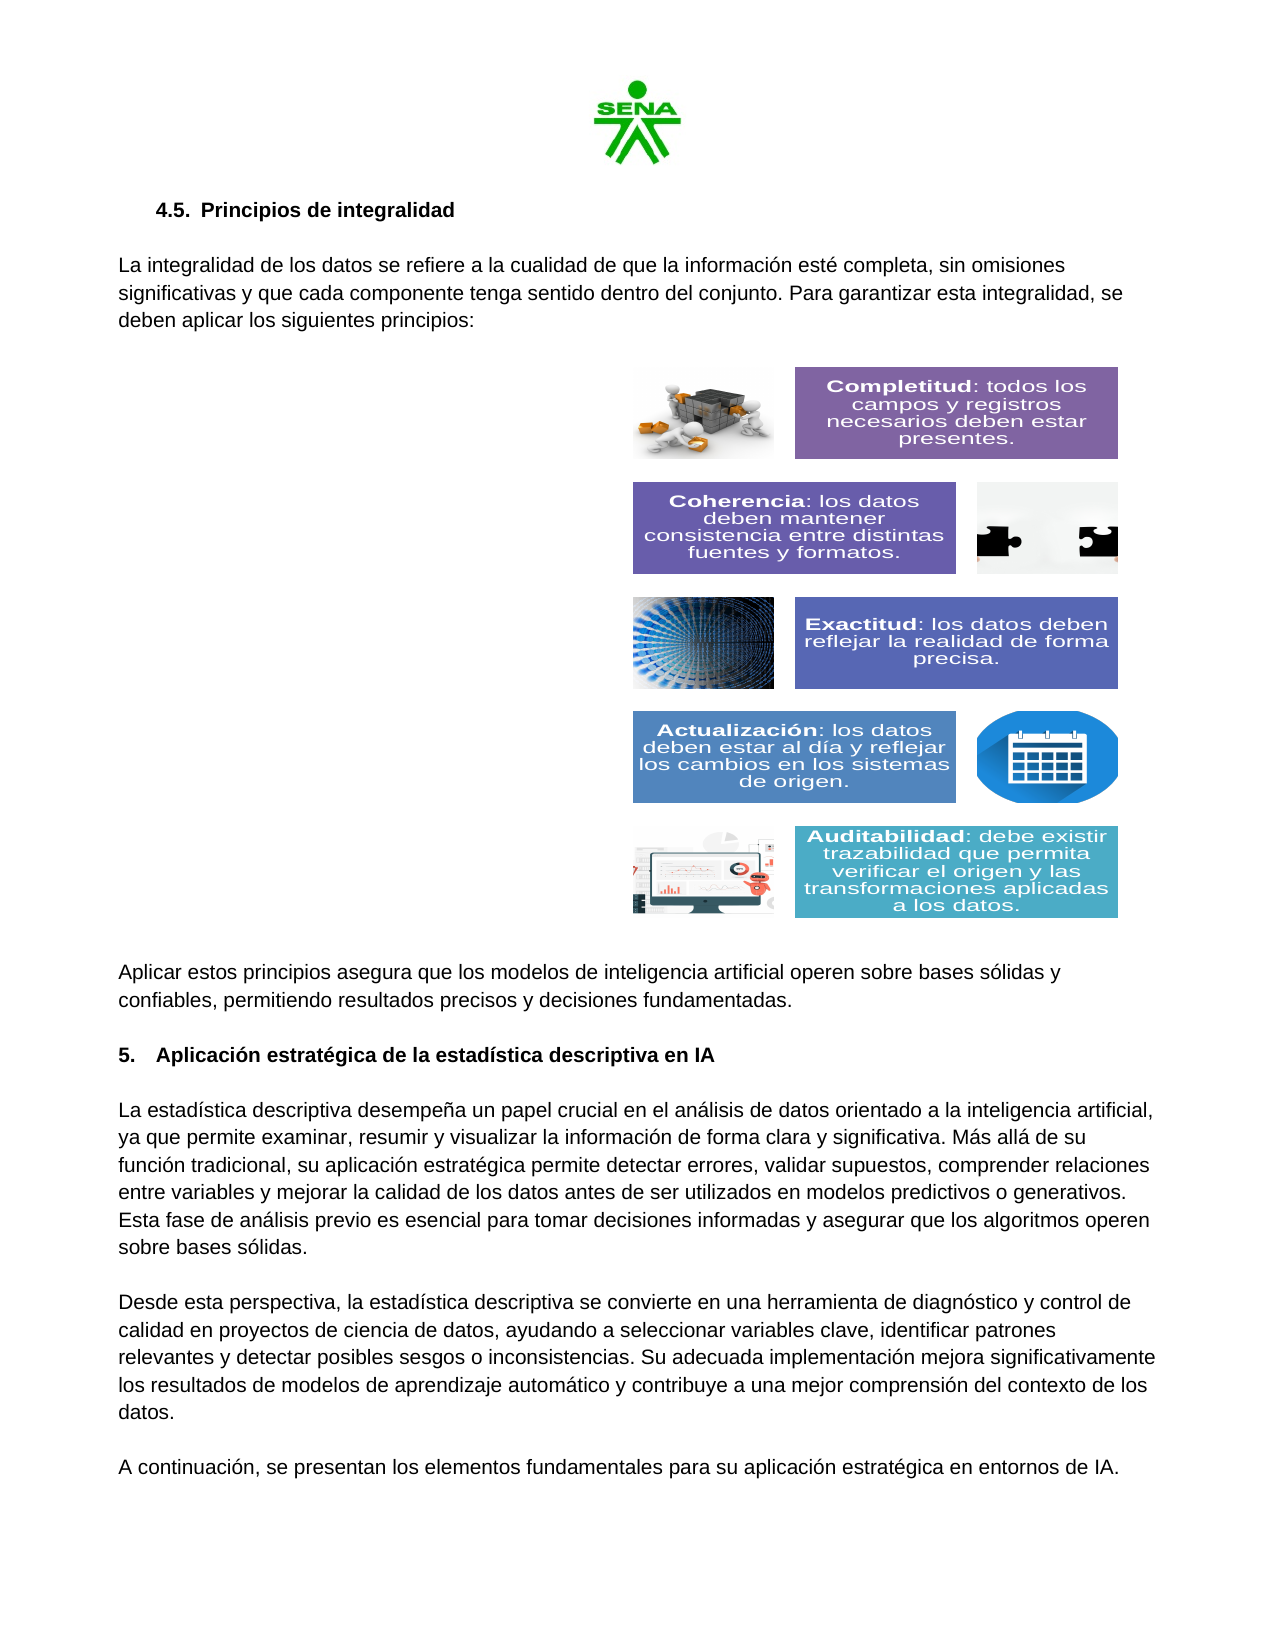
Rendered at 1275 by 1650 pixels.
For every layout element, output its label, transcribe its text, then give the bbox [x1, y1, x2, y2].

picture [633, 597, 774, 689]
picture [633, 367, 774, 459]
text La integralidad de los datos se refiere a la cualidad de que la información esté completa, sin omisiones significativas y que cada componente tenga sentido dentro del conjunto. Para garantizar esta integralidad, se deben aplicar los siguientes principios: [118, 253, 1157, 332]
picture [977, 482, 1118, 574]
text A continuación, se presentan los elementos fundamentales para su aplicación estratégica en entornos de IA. [118, 1455, 1157, 1479]
text Aplicar estos principios asegura que los modelos de inteligencia artificial operen sobre bases sólidas y confiables, permitiendo resultados precisos y decisiones fundamentadas. [118, 960, 1157, 1011]
text Desde esta perspectiva, la estadística descriptiva se convierte en una herramienta de diagnóstico y control de calidad en proyectos de ciencia de datos, ayudando a seleccionar variables clave, identificar patrones relevantes y detectar posibles sesgos o inconsistencias. Su adecuada implementación mejora significativamente los resultados de modelos de aprendizaje automático y contribuye a una mejor comprensión del contexto de los datos. [118, 1290, 1157, 1424]
picture [977, 711, 1118, 803]
list Principios de integralidad [156, 198, 1157, 222]
picture [588, 75, 687, 172]
picture [633, 826, 774, 918]
text La estadística descriptiva desempeña un papel crucial en el análisis de datos orientado a la inteligencia artificial, ya que permite examinar, resumir y visualizar la información de forma clara y significativa. Más allá de su función tradicional, su aplicación estratégica permite detectar errores, validar supuestos, comprender relaciones entre variables y mejorar la calidad de los datos antes de ser utilizados en modelos predictivos o generativos. Esta fase de análisis previo es esencial para tomar decisiones informadas y asegurar que los algoritmos operen sobre bases sólidas. [118, 1097, 1157, 1259]
list Aplicación estratégica de la estadística descriptiva en IA [118, 1042, 1157, 1066]
